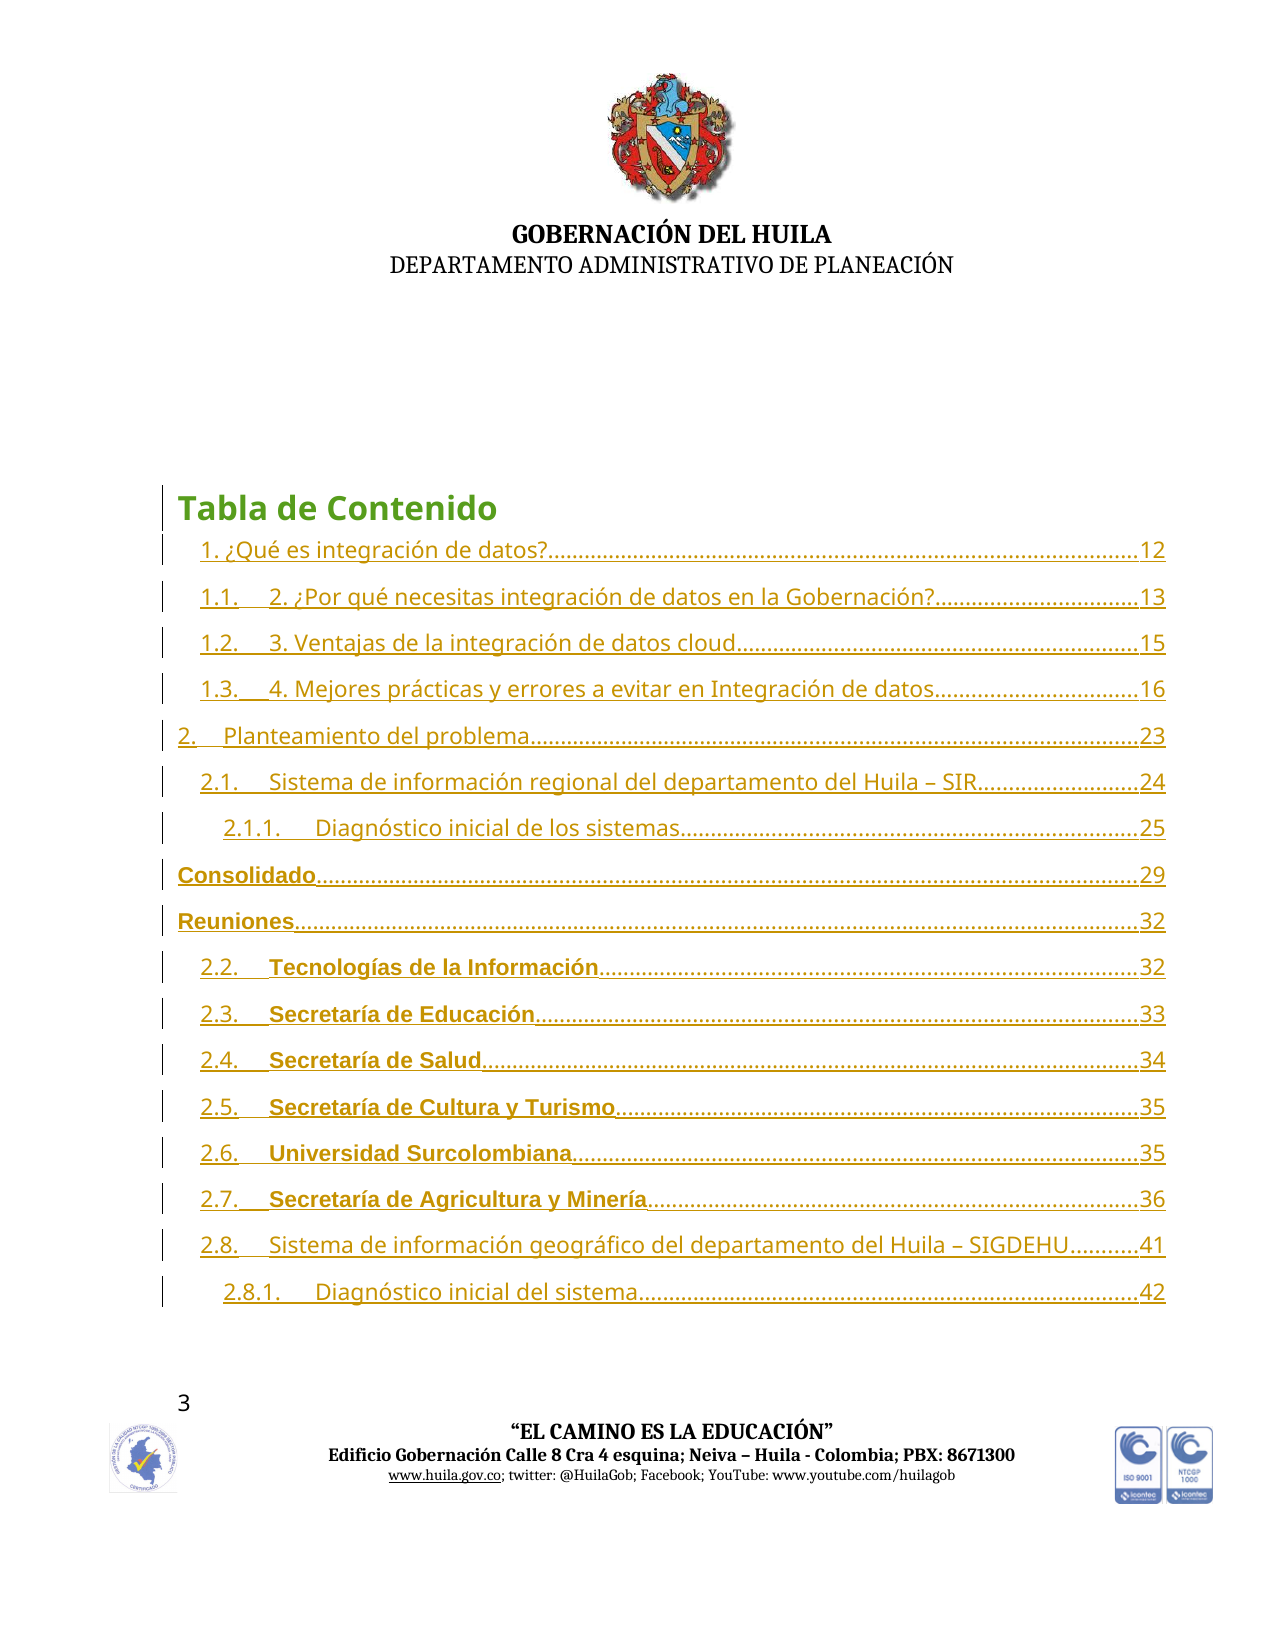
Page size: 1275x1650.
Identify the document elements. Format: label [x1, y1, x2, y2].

picture [109, 1423, 178, 1493]
picture [607, 73, 737, 204]
picture [1114, 1425, 1214, 1504]
